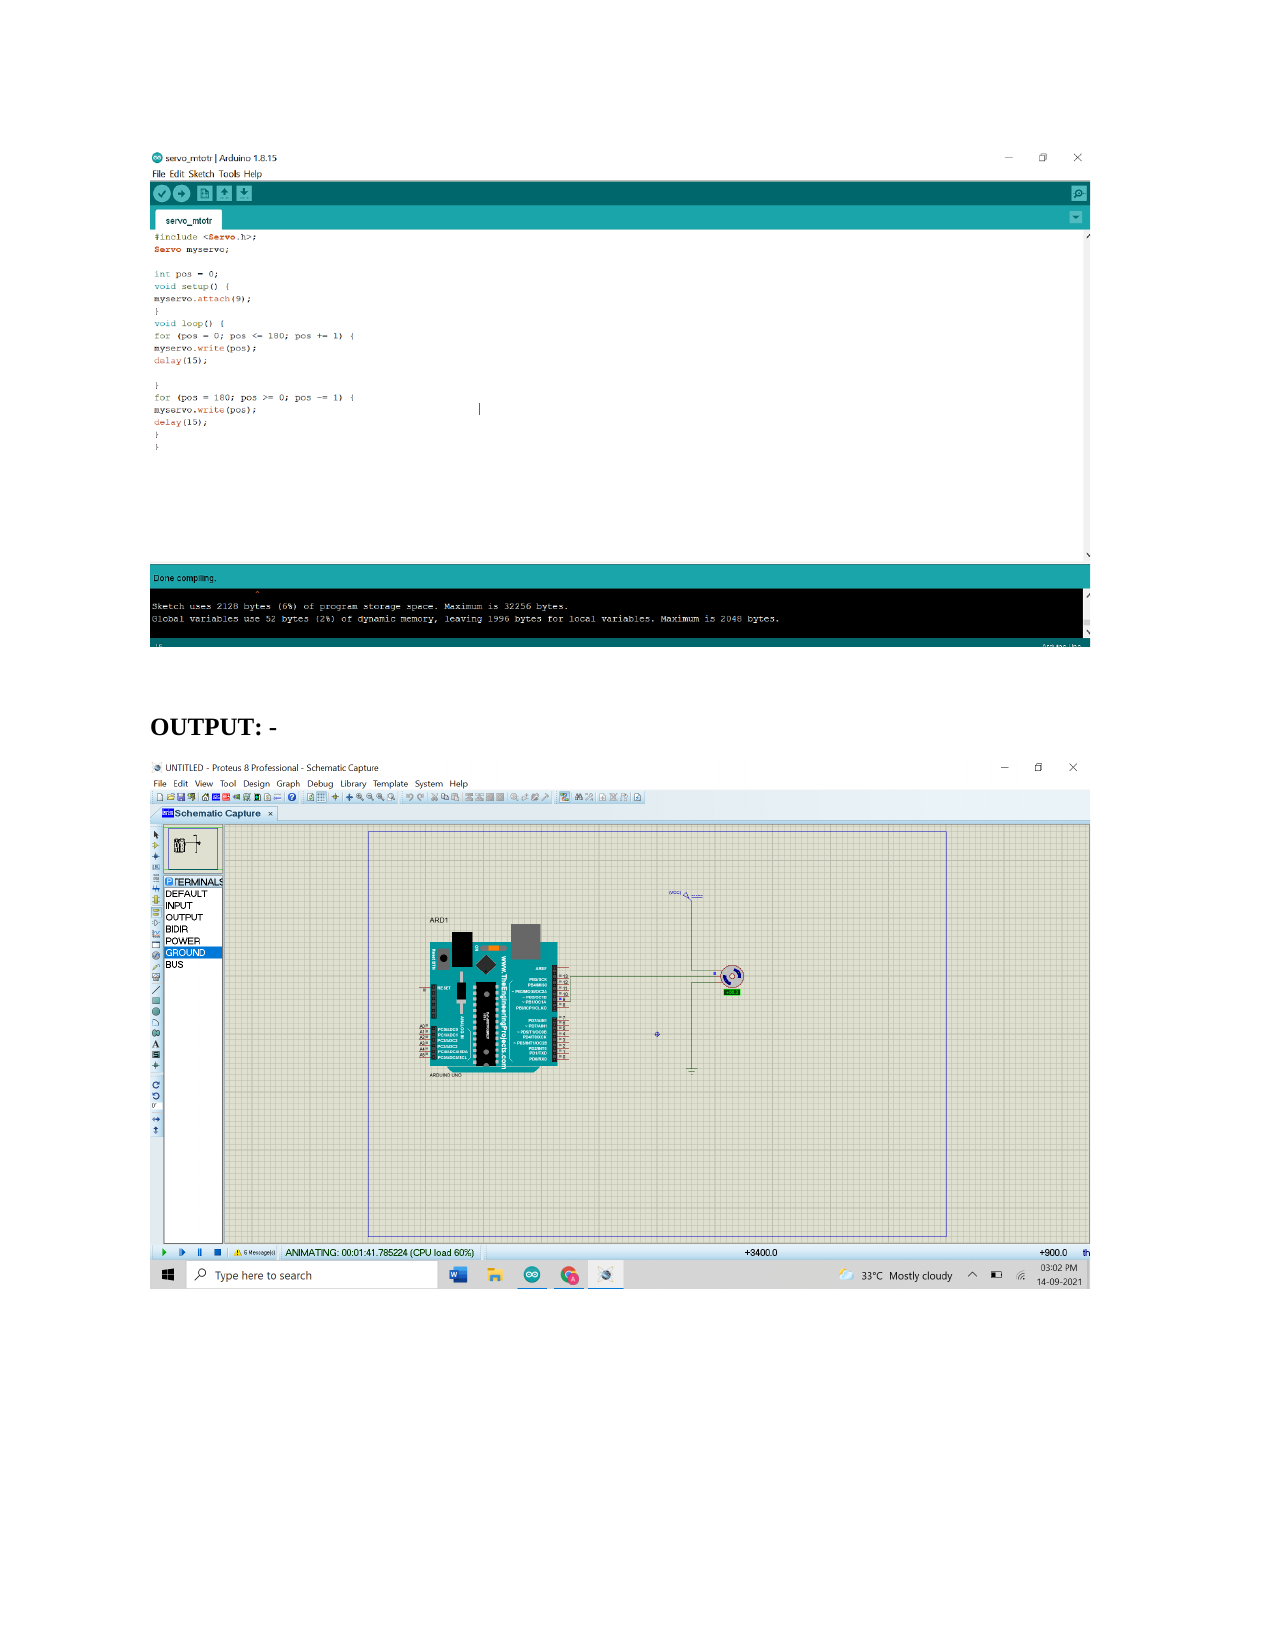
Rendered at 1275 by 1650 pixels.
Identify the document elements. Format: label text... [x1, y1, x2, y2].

text OUTPUT: - [150, 712, 1125, 741]
picture [150, 150, 1091, 647]
picture [150, 760, 1091, 1289]
